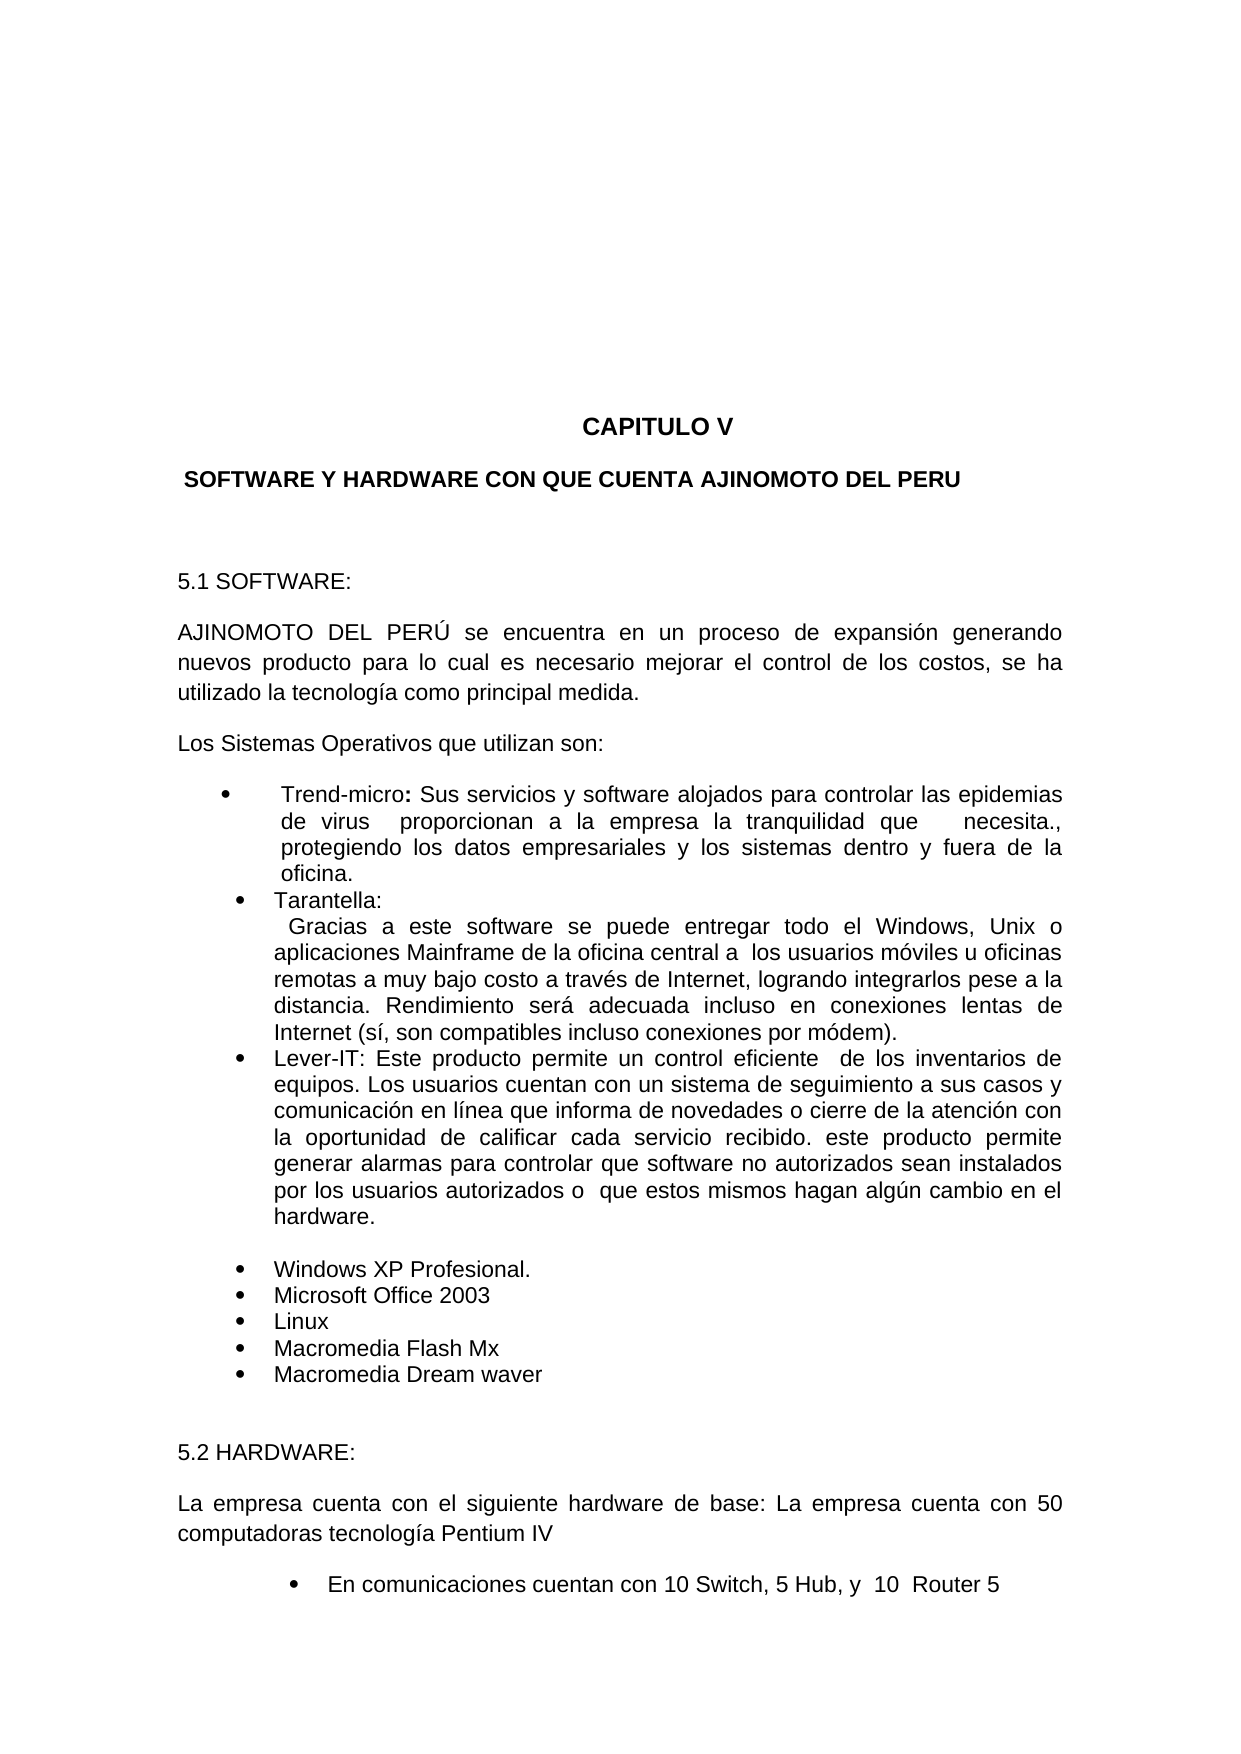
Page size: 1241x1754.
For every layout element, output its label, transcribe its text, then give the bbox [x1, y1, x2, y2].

list Windows XP Profesional. [236, 1256, 1063, 1282]
text Los Sistemas Operativos que utilizan son: [177, 730, 1063, 757]
text La empresa cuenta con el siguiente hardware de base: La empresa cuenta con 50 computadoras tecnología Pentium IV [177, 1489, 1063, 1546]
text SOFTWARE Y HARDWARE CON QUE CUENTA AJINOMOTO DEL PERU [177, 466, 1063, 492]
list Tarantella: [236, 887, 1063, 913]
text Gracias a este software se puede entregar todo el Windows, Unix o aplicaciones Mainframe de la oficina central a los usuarios móviles u oficinas remotas a muy bajo costo a través de Internet, logrando integrarlos pese a la distancia. Rendimiento será adecuada incluso en conexiones lentas de Internet (sí, son compatibles incluso conexiones por módem). [274, 913, 1063, 1045]
text 5.2 HARDWARE: [177, 1438, 1063, 1465]
list Trend-micro: Sus servicios y software alojados para controlar las epidemias de virus proporcionan a la empresa la tranquilidad que necesita., protegiendo los datos empresariales y los sistemas dentro y fuera de la oficina. [222, 781, 1063, 887]
text AJINOMOTO DEL PERÚ se encuentra en un proceso de expansión generando nuevos producto para lo cual es necesario mejorar el control de los costos, se ha utilizado la tecnología como principal medida. [177, 619, 1063, 706]
list Lever-IT: Este producto permite un control eficiente de los inventarios de equipos. Los usuarios cuentan con un sistema de seguimiento a sus casos y comunicación en línea que informa de novedades o cierre de la atención con la oportunidad de calificar cada servicio recibido. este producto permite generar alarmas para controlar que software no autorizados sean instalados por los usuarios autorizados o que estos mismos hagan algún cambio en el hardware. [236, 1045, 1063, 1229]
list Macromedia Flash Mx [236, 1335, 1063, 1361]
list Microsoft Office 2003 [236, 1282, 1063, 1308]
text 5.1 SOFTWARE: [177, 568, 1063, 594]
list Linux [236, 1308, 1063, 1335]
list En comunicaciones cuentan con 10 Switch, 5 Hub, y 10 Router 5 [290, 1571, 1063, 1597]
list CAPITULO V [252, 412, 1063, 441]
list Macromedia Dream waver [236, 1361, 1063, 1387]
